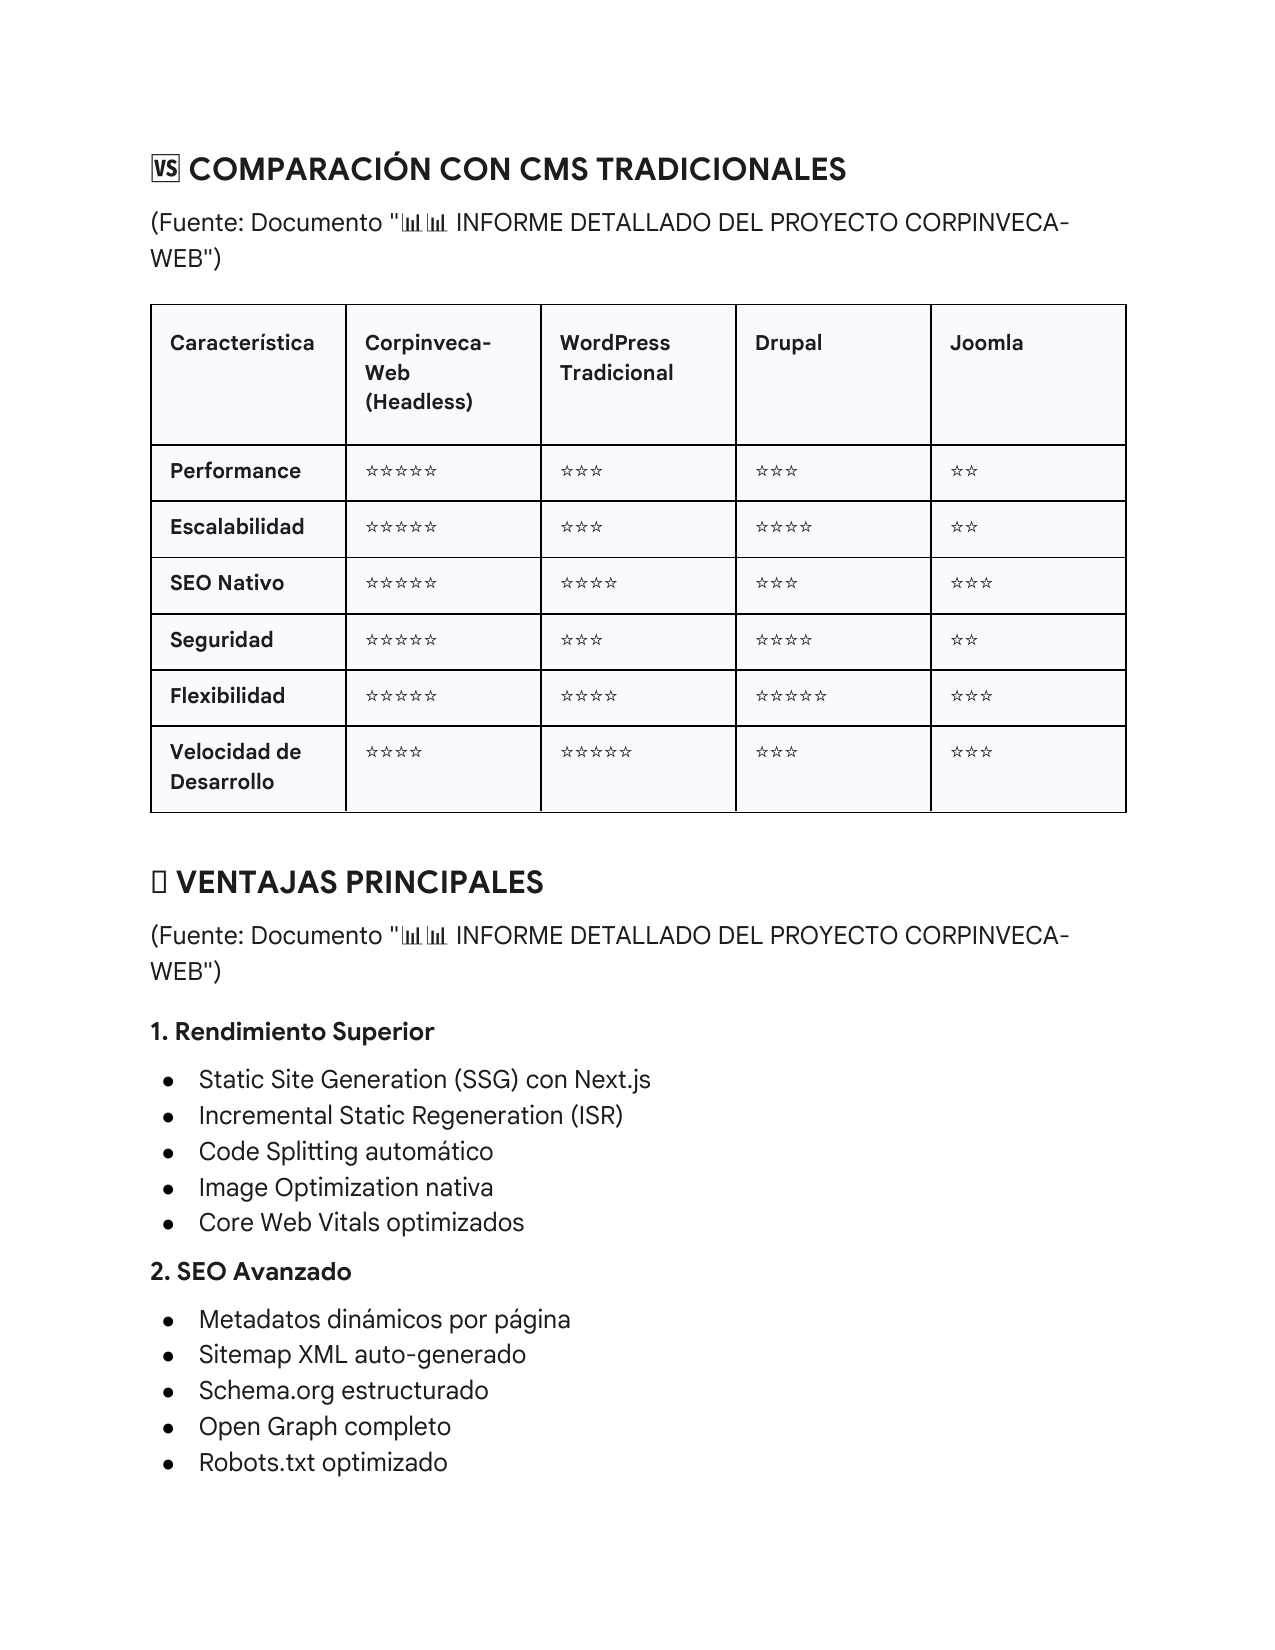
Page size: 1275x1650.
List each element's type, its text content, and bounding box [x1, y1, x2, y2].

table_cell ⭐⭐⭐ [737, 446, 930, 500]
table_header Drupal [737, 305, 930, 444]
list Incremental Static Regeneration (ISR) [161, 1100, 1125, 1132]
list Code Splitting automático [161, 1136, 1125, 1167]
table_header Característica [152, 305, 345, 444]
table_cell ⭐⭐⭐ [932, 671, 1125, 725]
table_header WordPress Tradicional [542, 305, 735, 444]
list Core Web Vitals optimizados [161, 1208, 1125, 1239]
table_cell Performance [152, 446, 345, 500]
subtitle 2. SEO Avanzado [150, 1256, 1125, 1287]
table_cell SEO Nativo [152, 558, 345, 613]
table_cell ⭐⭐⭐⭐⭐ [347, 446, 540, 500]
table_cell Velocidad de Desarrollo [152, 727, 345, 811]
table_cell ⭐⭐⭐ [932, 727, 1125, 811]
subtitle ✅ VENTAJAS PRINCIPALES [150, 863, 1125, 902]
table_cell ⭐⭐⭐⭐ [347, 727, 540, 811]
table_cell ⭐⭐ [932, 615, 1125, 669]
table_cell Escalabilidad [152, 502, 345, 557]
table_cell ⭐⭐⭐⭐⭐ [347, 615, 540, 669]
table_cell Flexibilidad [152, 671, 345, 725]
list Image Optimization nativa [161, 1172, 1125, 1203]
table_cell ⭐⭐⭐⭐⭐ [347, 502, 540, 557]
table_cell ⭐⭐ [932, 502, 1125, 557]
table_cell ⭐⭐⭐ [737, 727, 930, 811]
table_cell ⭐⭐ [932, 446, 1125, 500]
table_cell ⭐⭐⭐⭐⭐ [347, 558, 540, 613]
text (Fuente: Documento "📊📊 INFORME DETALLADO DEL PROYECTO CORPINVECA-WEB") [150, 920, 1125, 987]
list Metadatos dinámicos por página [161, 1304, 1125, 1335]
table_cell ⭐⭐⭐ [542, 446, 735, 500]
table_cell ⭐⭐⭐ [932, 558, 1125, 613]
text (Fuente: Documento "📊📊 INFORME DETALLADO DEL PROYECTO CORPINVECA-WEB") [150, 207, 1125, 274]
subtitle 🆚 COMPARACIÓN CON CMS TRADICIONALES [150, 150, 1125, 189]
table_cell ⭐⭐⭐⭐⭐ [347, 671, 540, 725]
list Static Site Generation (SSG) con Next.js [161, 1065, 1125, 1096]
table_header Corpinveca-Web (Headless) [347, 305, 540, 444]
table_cell ⭐⭐⭐ [542, 615, 735, 669]
table_cell ⭐⭐⭐⭐⭐ [737, 671, 930, 725]
table_header Joomla [932, 305, 1125, 444]
table_cell ⭐⭐⭐ [542, 502, 735, 557]
table_cell ⭐⭐⭐⭐⭐ [542, 727, 735, 811]
subtitle 1. Rendimiento Superior [150, 1016, 1125, 1048]
table_cell ⭐⭐⭐⭐ [737, 615, 930, 669]
list Robots.txt optimizado [161, 1447, 1125, 1478]
table_cell ⭐⭐⭐⭐ [542, 558, 735, 613]
table_cell Seguridad [152, 615, 345, 669]
list Sitemap XML auto-generado [161, 1340, 1125, 1371]
list Schema.org estructurado [161, 1376, 1125, 1407]
table_cell ⭐⭐⭐⭐ [737, 502, 930, 557]
list Open Graph completo [161, 1411, 1125, 1443]
table_cell ⭐⭐⭐⭐ [542, 671, 735, 725]
table_cell ⭐⭐⭐ [737, 558, 930, 613]
